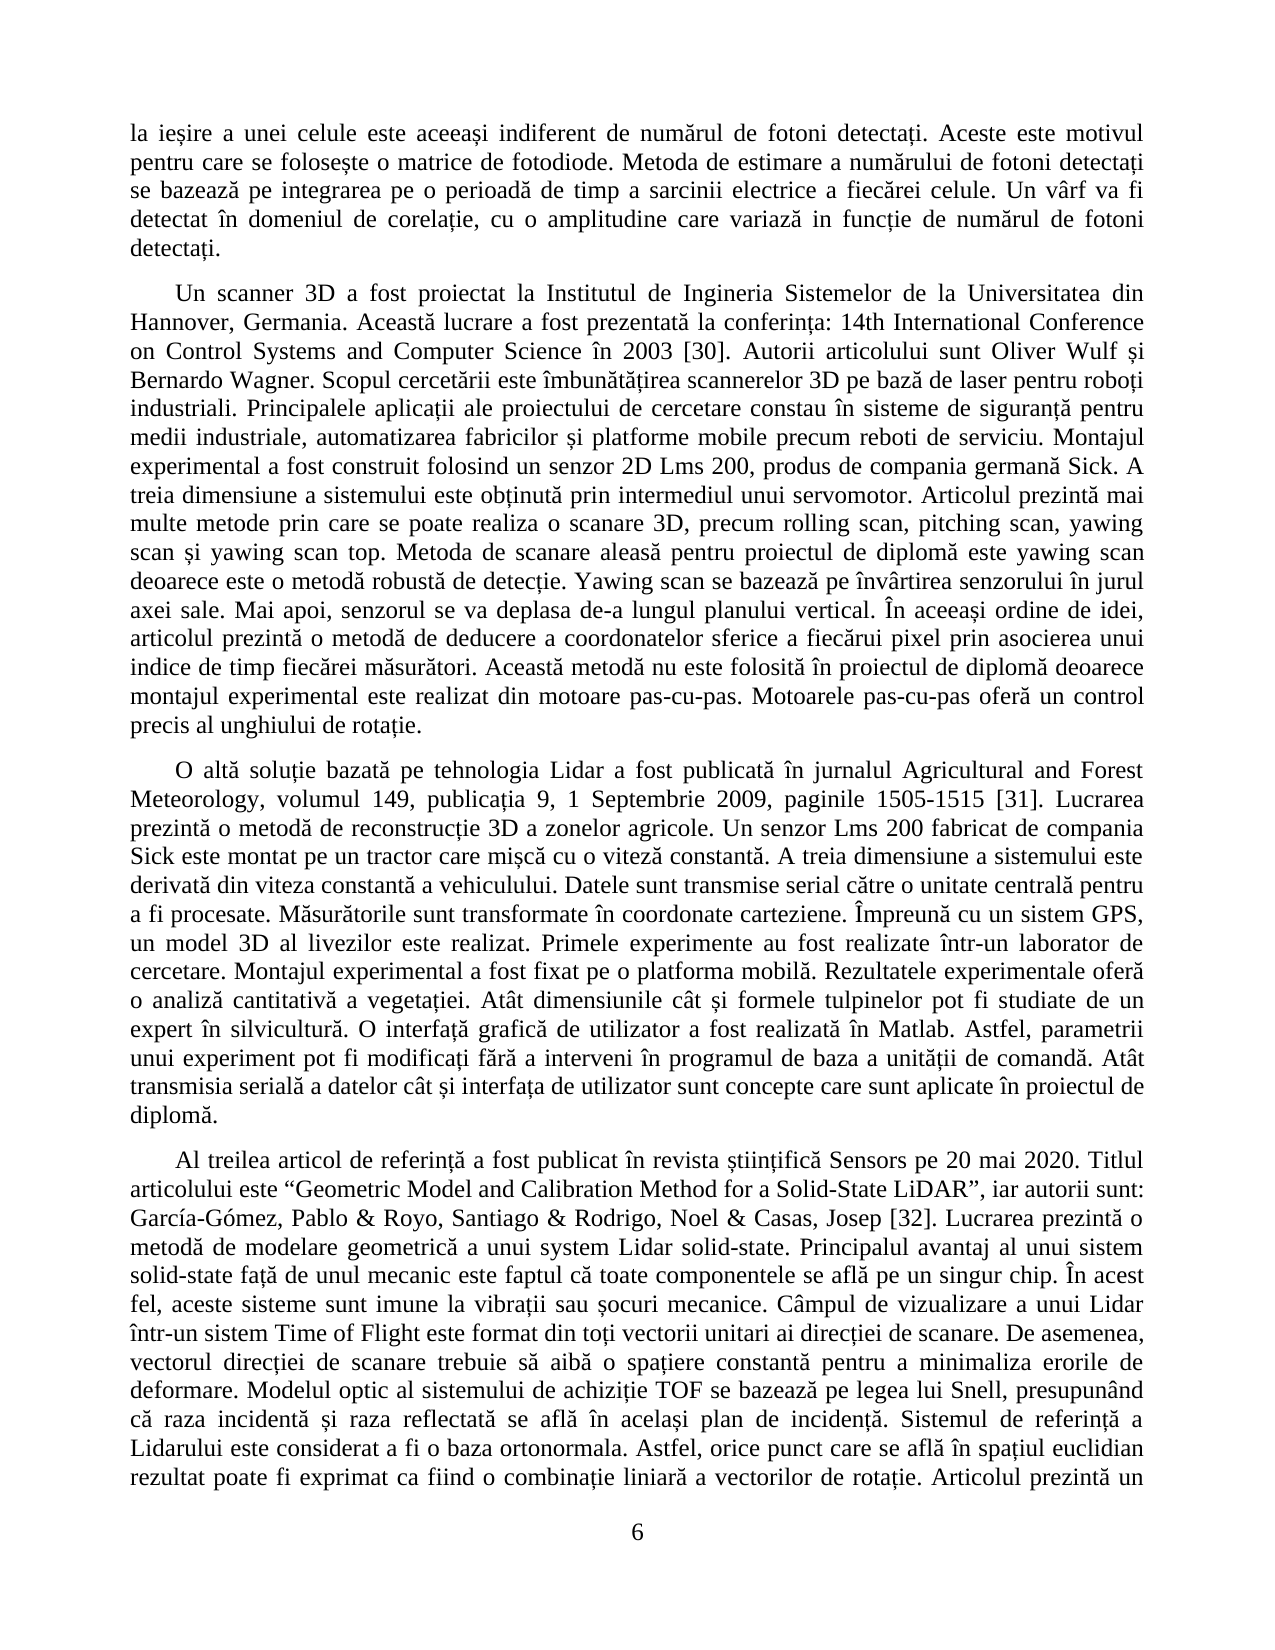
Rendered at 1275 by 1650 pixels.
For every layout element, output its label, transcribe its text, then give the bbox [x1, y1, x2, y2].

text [130, 1146, 1145, 1491]
text O altă soluție bazată pe tehnologia Lidar a fost publicată în jurnalul Agricultural and Forest Meteorology, volumul 149, publicația 9, 1 Septembrie 2009, paginile 1505-1515 [31]. Lucrarea prezintă o metodă de reconstrucție 3D a zonelor agricole. Un senzor Lms 200 fabricat de compania Sick este montat pe un tractor care mișcă cu o viteză constantă. A treia dimensiune a sistemului este derivată din viteza constantă a vehiculului. Datele sunt transmise serial către o unitate centrală pentru a fi procesate. Măsurătorile sunt transformate în coordonate carteziene. Împreună cu un sistem GPS, un model 3D al livezilor este realizat. Primele experimente au fost realizate într-un laborator de cercetare. Montajul experimental a fost fixat pe o platforma mobilă. Rezultatele experimentale oferă o analiză cantitativă a vegetației. Atât dimensiunile cât și formele tulpinelor pot fi studiate de un expert în silvicultură. O interfață grafică de utilizator a fost realizată în Matlab. Astfel, parametrii unui experiment pot fi modificați fără a interveni în programul de baza a unității de comandă. Atât transmisia serială a datelor cât și interfața de utilizator sunt concepte care sunt aplicate în proiectul de diplomă. [130, 755, 1145, 1129]
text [130, 118, 1145, 262]
text Un scanner 3D a fost proiectat la Institutul de Ingineria Sistemelor de la Universitatea din Hannover, Germania. Această lucrare a fost prezentată la conferința: 14th International Conference on Control Systems and Computer Science în 2003 [30]. Autorii articolului sunt Oliver Wulf și Bernardo Wagner. Scopul cercetării este îmbunătățirea scannerelor 3D pe bază de laser pentru roboți industriali. Principalele aplicații ale proiectului de cercetare constau în sisteme de siguranță pentru medii industriale, automatizarea fabricilor și platforme mobile precum reboti de serviciu. Montajul experimental a fost construit folosind un senzor 2D Lms 200, produs de compania germană Sick. A treia dimensiune a sistemului este obținută prin intermediul unui servomotor. Articolul prezintă mai multe metode prin care se poate realiza o scanare 3D, precum rolling scan, pitching scan, yawing scan și yawing scan top. Metoda de scanare aleasă pentru proiectul de diplomă este yawing scan deoarece este o metodă robustă de detecție. Yawing scan se bazează pe învârtirea senzorului în jurul axei sale. Mai apoi, senzorul se va deplasa de-a lungul planului vertical. În aceeași ordine de idei, articolul prezintă o metodă de deducere a coordonatelor sferice a fiecărui pixel prin asocierea unui indice de timp fiecărei măsurători. Această metodă nu este folosită în proiectul de diplomă deoarece montajul experimental este realizat din motoare pas-cu-pas. Motoarele pas-cu-pas oferă un control precis al unghiului de rotație. [130, 278, 1145, 738]
